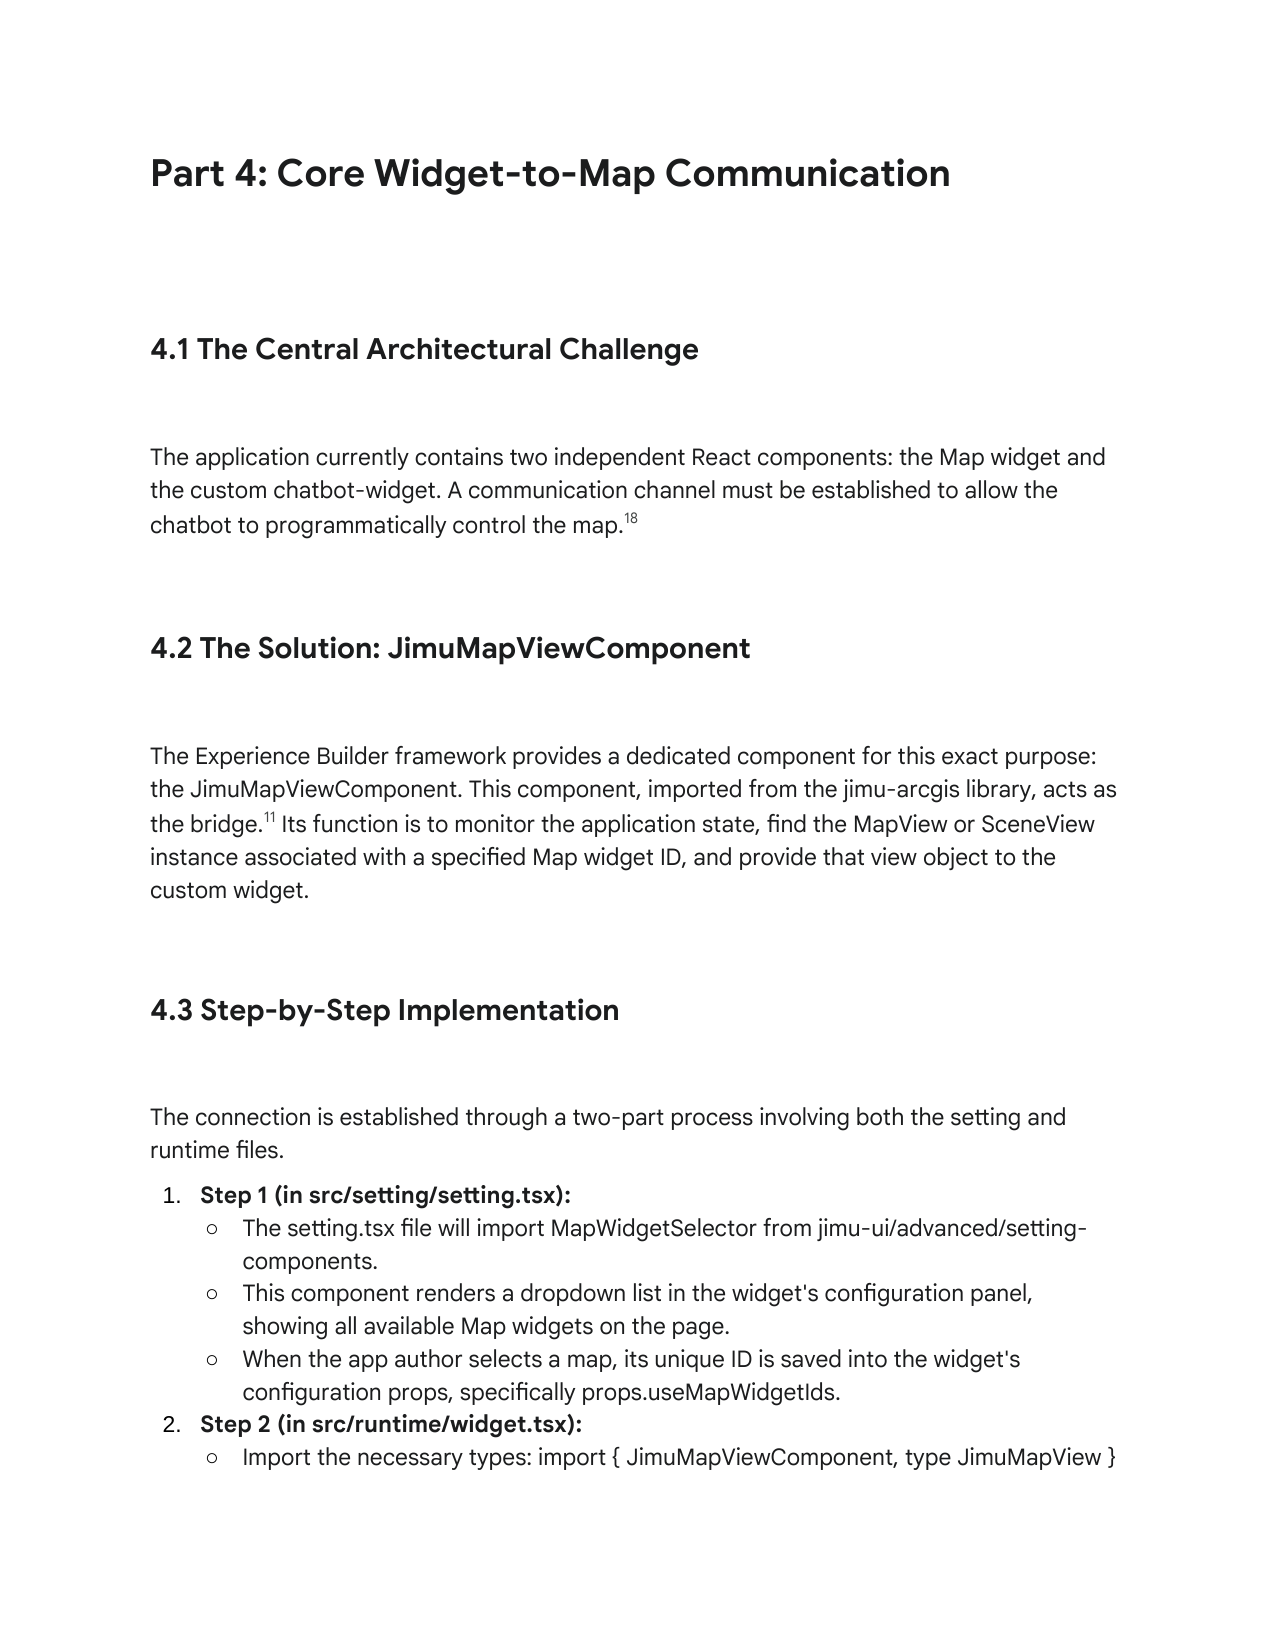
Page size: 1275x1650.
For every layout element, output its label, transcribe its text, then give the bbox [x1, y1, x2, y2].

subtitle 4.3 Step-by-Step Implementation [150, 992, 1125, 1028]
list Step 2 (in src/runtime/widget.tsx): [162, 1411, 1125, 1439]
subtitle 4.1 The Central Architectural Challenge [150, 331, 1125, 368]
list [205, 1443, 1125, 1472]
subtitle 4.2 The Solution: JimuMapViewComponent [150, 631, 1125, 667]
text The Experience Builder framework provides a dedicated component for this exact purpose: the JimuMapViewComponent. This component, imported from the jimu-arcgis library, acts as the bridge.11 Its function is to monitor the application state, find the MapView or SceneView instance associated with a specified Map widget ID, and provide that view object to the custom widget. [150, 742, 1125, 905]
list Step 1 (in src/setting/setting.tsx): [162, 1182, 1125, 1210]
list This component renders a dropdown list in the widget's configuration panel, showing all available Map widgets on the page. [205, 1280, 1125, 1341]
text The connection is established through a two-part process involving both the setting and runtime files. [150, 1104, 1125, 1165]
list When the app author selects a map, its unique ID is saved into the widget's configuration props, specifically props.useMapWidgetIds. [205, 1345, 1125, 1407]
text The application currently contains two independent React components: the Map widget and the custom chatbot-widget. A communication channel must be established to allow the chatbot to programmatically control the map.18 [150, 443, 1125, 541]
list The setting.tsx file will import MapWidgetSelector from jimu-ui/advanced/setting-components. [205, 1214, 1125, 1276]
subtitle Part 4: Core Widget-to-Map Communication [150, 150, 1125, 197]
